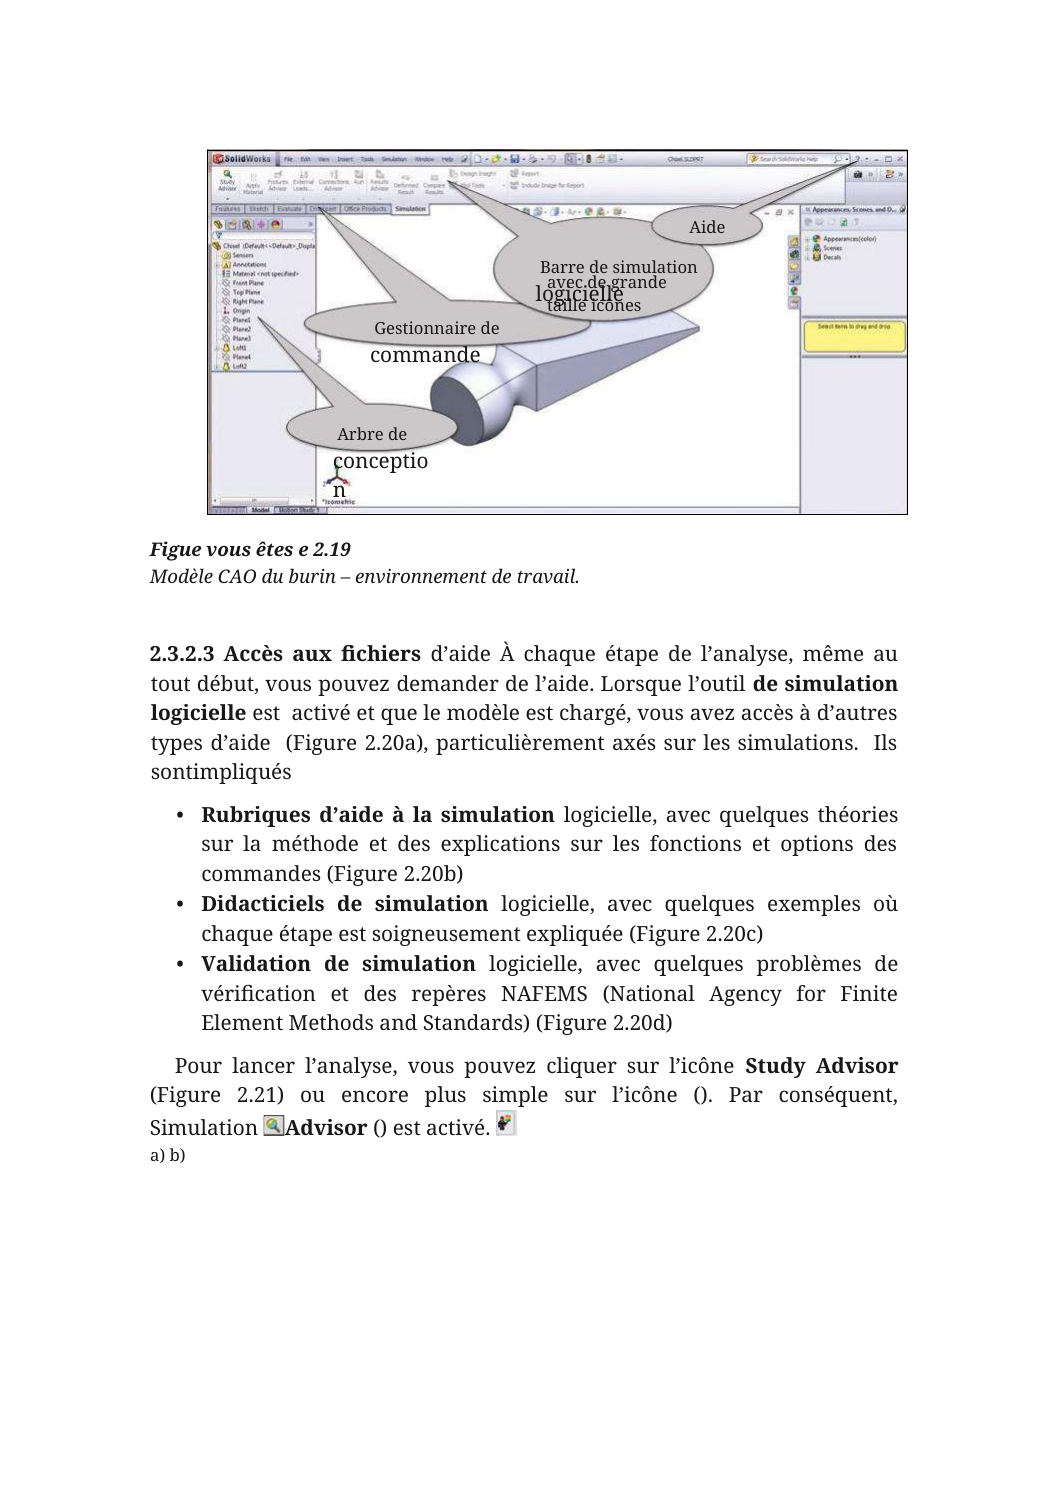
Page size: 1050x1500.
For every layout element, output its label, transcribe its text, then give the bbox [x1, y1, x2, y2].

subtitle Figue vous êtes e 2.19 [149, 536, 900, 561]
text Pour lancer l’analyse, vous pouvez cliquer sur l’icône Study Advisor (Figure 2.21) ou encore plus simple sur l’icône (). Par conséquent, Simulation Advisor () est activé. [149, 1051, 898, 1142]
list Didacticiels de simulation logicielle, avec quelques exemples où chaque étape est soigneusement expliquée (Figure 2.20c) [176, 889, 898, 947]
list Validation de simulation logicielle, avec quelques problèmes de vérification et des repères NAFEMS (National Agency for Finite Element Methods and Standards) (Figure 2.20d) [176, 949, 898, 1037]
picture [495, 1110, 517, 1136]
list Rubriques d’aide à la simulation logicielle, avec quelques théories sur la méthode et des explications sur les fonctions et options des commandes (Figure 2.20b) [176, 800, 898, 887]
picture [263, 1115, 285, 1136]
text 2.3.2.3 Accès aux fichiers d’aide À chaque étape de l’analyse, même au tout début, vous pouvez demander de l’aide. Lorsque l’outil de simulation logicielle est activé et que le modèle est chargé, vous avez accès à d’autres types d’aide (Figure 2.20a), particulièrement axés sur les simulations. Ils sontimpliqués [149, 639, 898, 786]
text a) b) [150, 1143, 900, 1166]
text Modèle CAO du burin – environnement de travail. [149, 564, 898, 589]
picture [208, 151, 907, 514]
